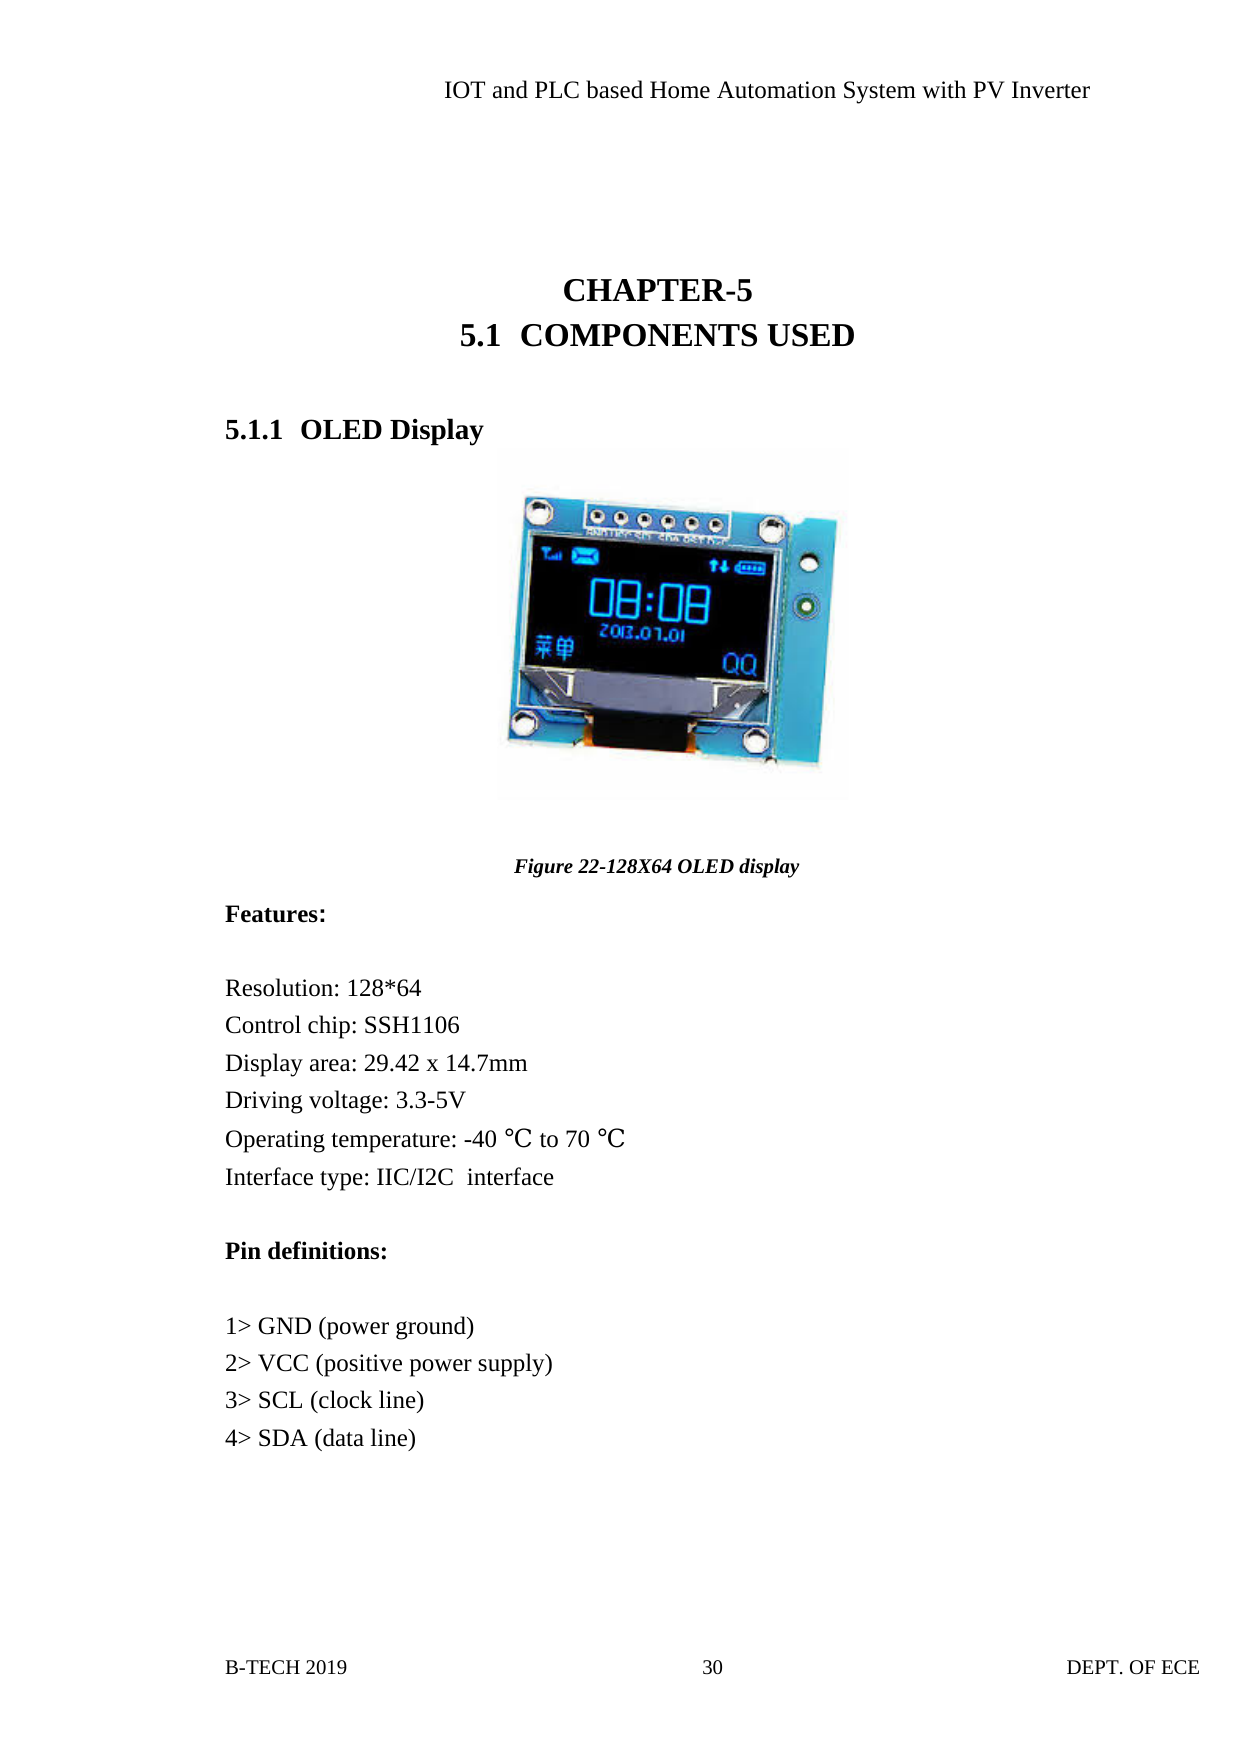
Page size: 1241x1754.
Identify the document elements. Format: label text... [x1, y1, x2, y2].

text Figure 22-128X64 OLED display [225, 854, 1090, 878]
subtitle COMPONENTS USED [225, 316, 1090, 354]
picture [497, 448, 849, 800]
subtitle OLED Display [225, 412, 1090, 446]
text Features: Resolution: 128*64 Control chip: SSH1106 Display area: 29.42 x 14.7mm Driving voltage: 3.3-5V Operating temperature: -40 ℃ to 70 ℃ Interface type: IIC/I2C interface Pin definitions: 1> GND (power ground) 2> VCC (positive power supply) 3> SCL (clock line) 4> SDA (data line) [225, 899, 1090, 1451]
